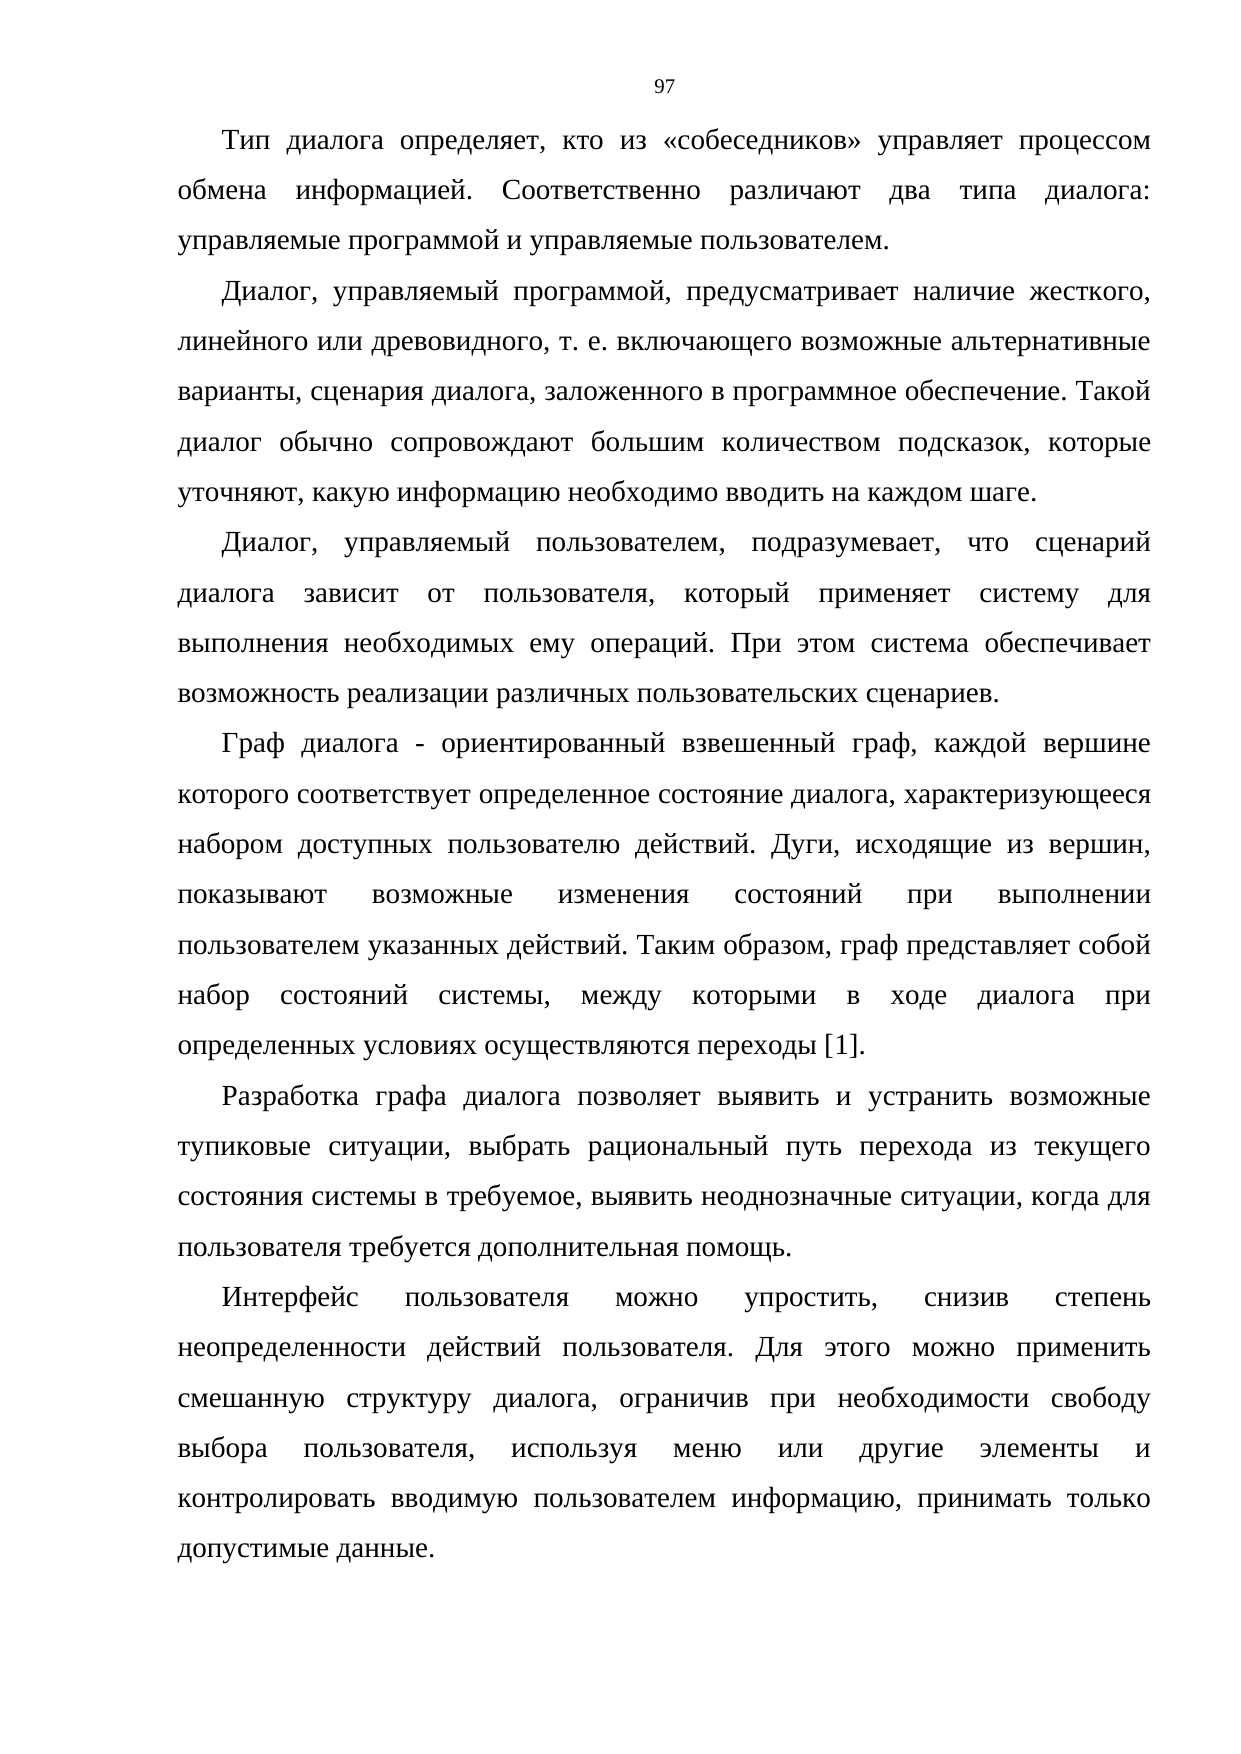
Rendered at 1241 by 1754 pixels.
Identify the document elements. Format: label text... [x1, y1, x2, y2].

text Граф диалога - ориентированный взвешенный граф, каждой вершине которого соответствует определенное состояние диалога, характеризующееся набором доступных пользователю действий. Дуги, исходящие из вершин, показывают возможные изменения состояний при выполнении пользователем указанных действий. Таким образом, граф представляет собой набор состояний системы, между которыми в ходе диалога при определенных условиях осуществляются переходы [1]. [177, 726, 1152, 1061]
text Интерфейс пользователя можно упростить, снизив степень неопределенности действий пользователя. Для этого можно применить смешанную структуру диалога, ограничив при необходимости свободу выбора пользователя, используя меню или другие элементы и контролировать вводимую пользователем информацию, принимать только допустимые данные. [177, 1279, 1152, 1564]
text Диалог, управляемый пользователем, подразумевает, что сценарий диалога зависит от пользователя, который применяет систему для выполнения необходимых ему операций. При этом система обеспечивает возможность реализации различных пользовательских сценариев. [177, 524, 1152, 709]
text Тип диалога определяет, кто из «собеседников» управляет процессом обмена информацией. Соответственно различают два типа диалога: управляемые программой и управляемые пользователем. [177, 122, 1152, 256]
text Разработка графа диалога позволяет выявить и устранить возможные тупиковые ситуации, выбрать рациональный путь перехода из текущего состояния системы в требуемое, выявить неоднозначные ситуации, когда для пользователя требуется дополнительная помощь. [177, 1078, 1152, 1262]
text Диалог, управляемый программой, предусматривает наличие жесткого, линейного или древовидного, т. е. включающего возможные альтернативные варианты, сценария диалога, заложенного в программное обеспечение. Такой диалог обычно сопровождают большим количеством подсказок, которые уточняют, какую информацию необходимо вводить на каждом шаге. [177, 273, 1152, 508]
